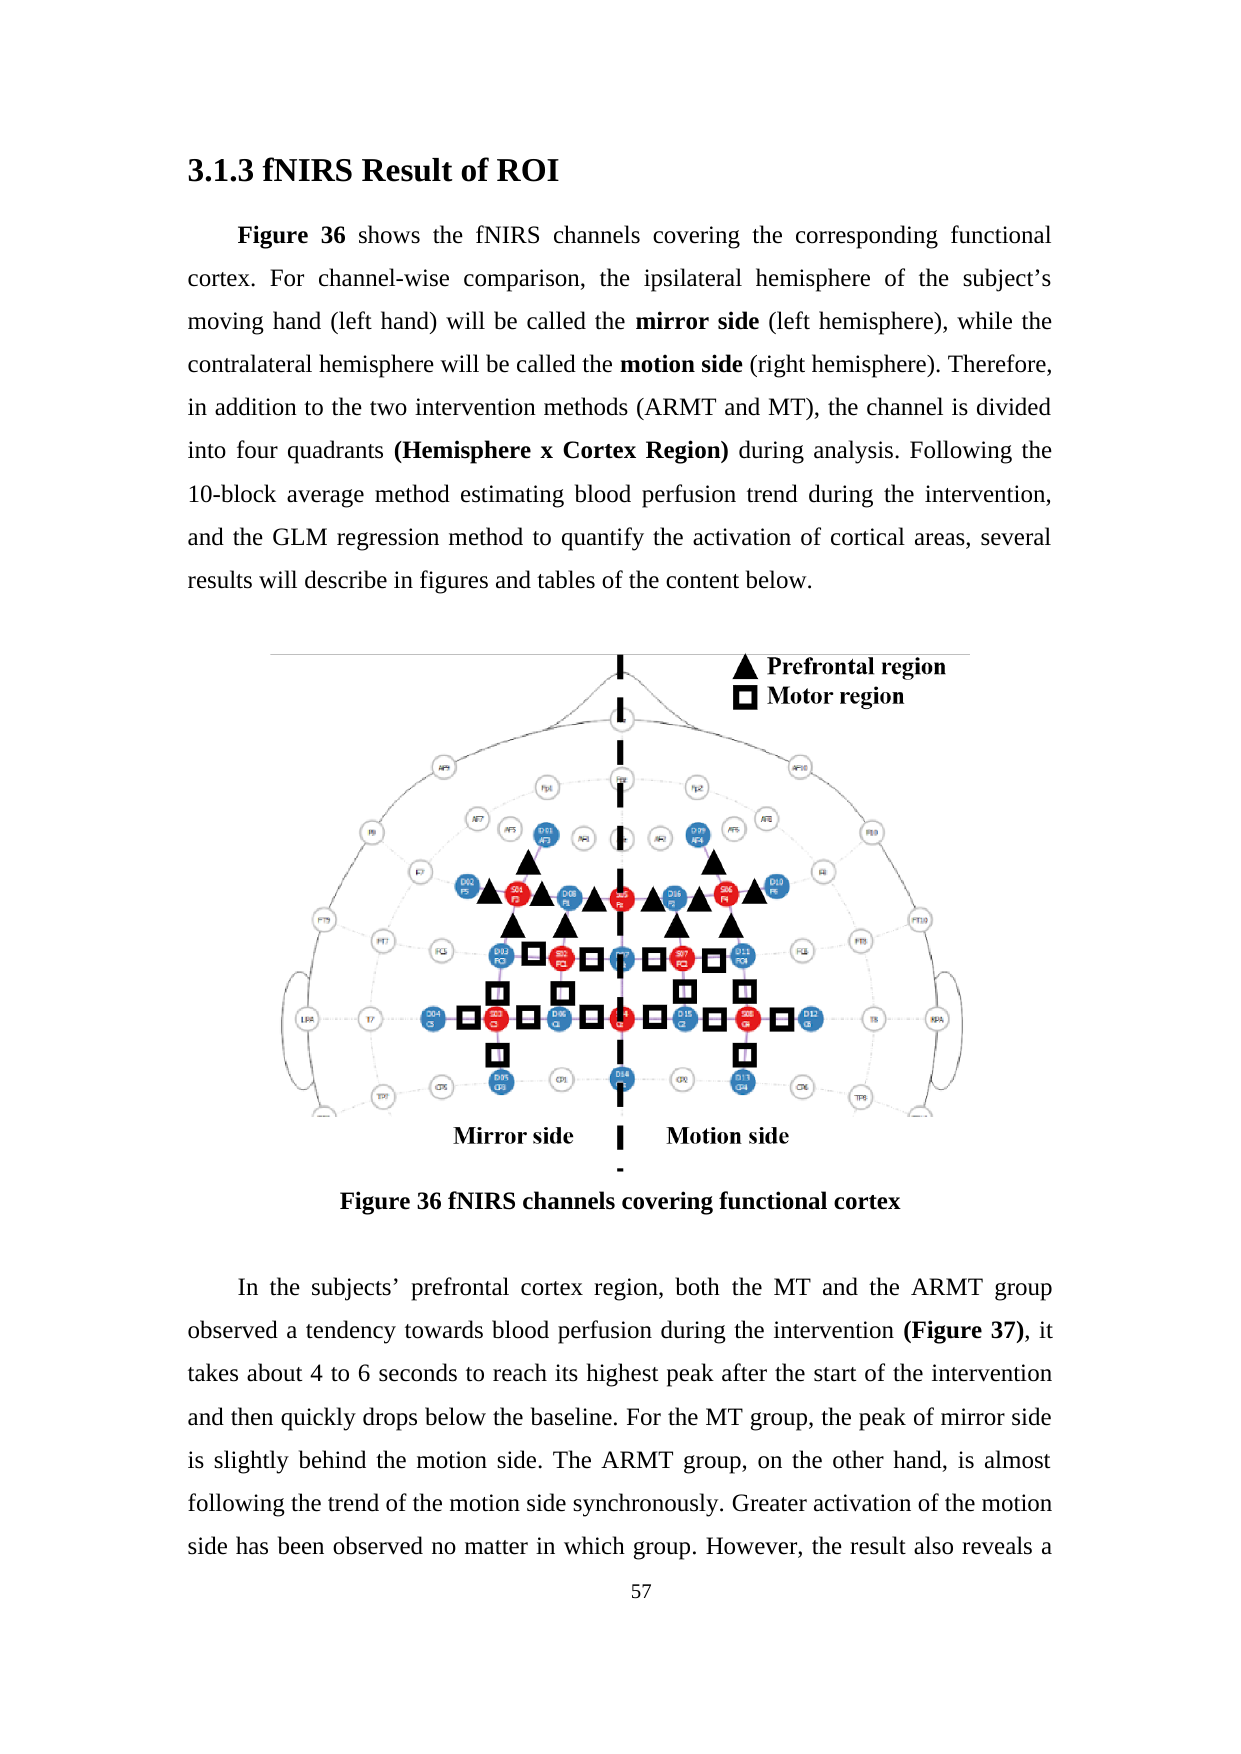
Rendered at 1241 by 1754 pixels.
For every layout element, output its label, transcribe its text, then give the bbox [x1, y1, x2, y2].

text Figure 36 shows the fNIRS channels covering the corresponding functional cortex. For channel-wise comparison, the ipsilateral hemisphere of the subject’s moving hand (left hand) will be called the mirror side (left hemisphere), while the contralateral hemisphere will be called the motion side (right hemisphere). Therefore, in addition to the two intervention methods (ARMT and MT), the channel is divided into four quadrants (Hemisphere x Cortex Region) during analysis. Following the 10-block average method estimating blood perfusion trend during the intervention, and the GLM regression method to quantify the activation of cortical areas, several results will describe in figures and tables of the content below. [187, 220, 1053, 594]
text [187, 1272, 1053, 1560]
text Figure 36 fNIRS channels covering functional cortex [187, 1186, 1053, 1215]
subtitle 3.1.3 fNIRS Result of ROI [187, 150, 1053, 188]
picture [270, 651, 970, 1172]
